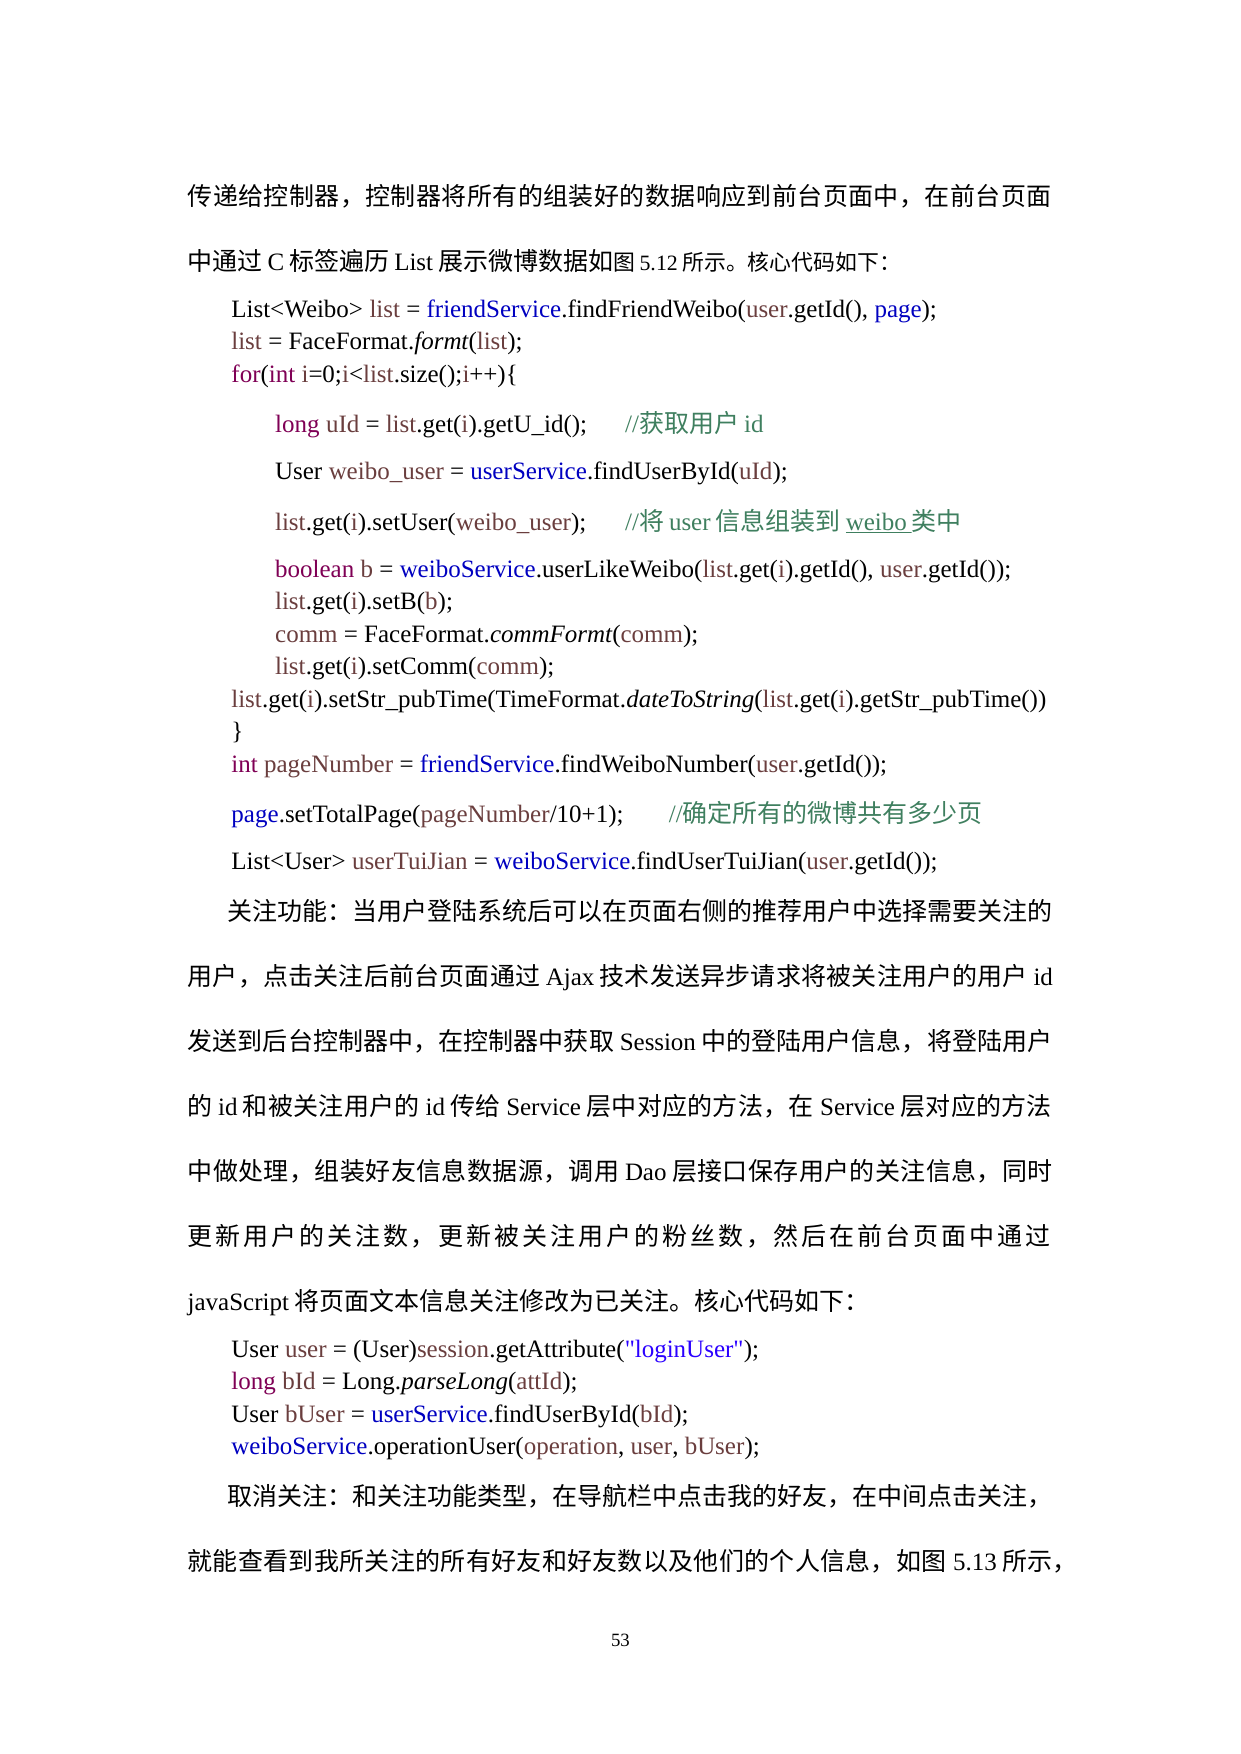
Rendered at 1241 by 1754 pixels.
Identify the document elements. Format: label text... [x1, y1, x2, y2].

text page.setTotalPage(pageNumber/10+1); //确定所有的微博共有多少页 [187, 779, 1053, 844]
text 关注功能：当用户登陆系统后可以在页面右侧的推荐用户中选择需要关注的用户，点击关注后前台页面通过Ajax技术发送异步请求将被关注用户的用户id发送到后台控制器中，在控制器中获取Session中的登陆用户信息，将登陆用户的id和被关注用户的id传给Service层中对应的方法，在Service层对应的方法中做处理，组装好友信息数据源，调用Dao层接口保存用户的关注信息，同时更新用户的关注数，更新被关注用户的粉丝数，然后在前台页面中通过javaScript将页面文本信息关注修改为已关注。核心代码如下： [187, 877, 1053, 1332]
text weiboService.operationUser(operation, user, bUser); [187, 1429, 1053, 1462]
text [187, 1462, 1053, 1592]
text User bUser = userService.findUserById(bId); [187, 1397, 1053, 1429]
text list.get(i).setComm(comm); list.get(i).setStr_pubTime(TimeFormat.dateToString(list.get(i).getStr_pubTime()) [187, 649, 1053, 714]
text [187, 162, 1053, 292]
text List<User> userTuiJian = weiboService.findUserTuiJian(user.getId()); [187, 844, 1053, 877]
text long uId = list.get(i).getU_id(); //获取用户id [187, 389, 1053, 454]
text boolean b = weiboService.userLikeWeibo(list.get(i).getId(), user.getId()); [187, 552, 1053, 584]
text list.get(i).setB(b); [187, 584, 1053, 617]
text User weibo_user = userService.findUserById(uId); [187, 454, 1053, 487]
text List<Weibo> list = friendService.findFriendWeibo(user.getId(), page); [187, 292, 1053, 324]
text } [187, 714, 1053, 747]
text for(int i=0;i<list.size();i++){ [187, 357, 1053, 389]
text User user = (User)session.getAttribute("loginUser"); [187, 1332, 1053, 1364]
text list = FaceFormat.formt(list); [187, 324, 1053, 357]
text long bId = Long.parseLong(attId); [187, 1364, 1053, 1397]
text list.get(i).setUser(weibo_user); //将user信息组装到weibo类中 [187, 487, 1053, 552]
text comm = FaceFormat.commFormt(comm); [187, 617, 1053, 649]
text int pageNumber = friendService.findWeiboNumber(user.getId()); [187, 747, 1053, 779]
